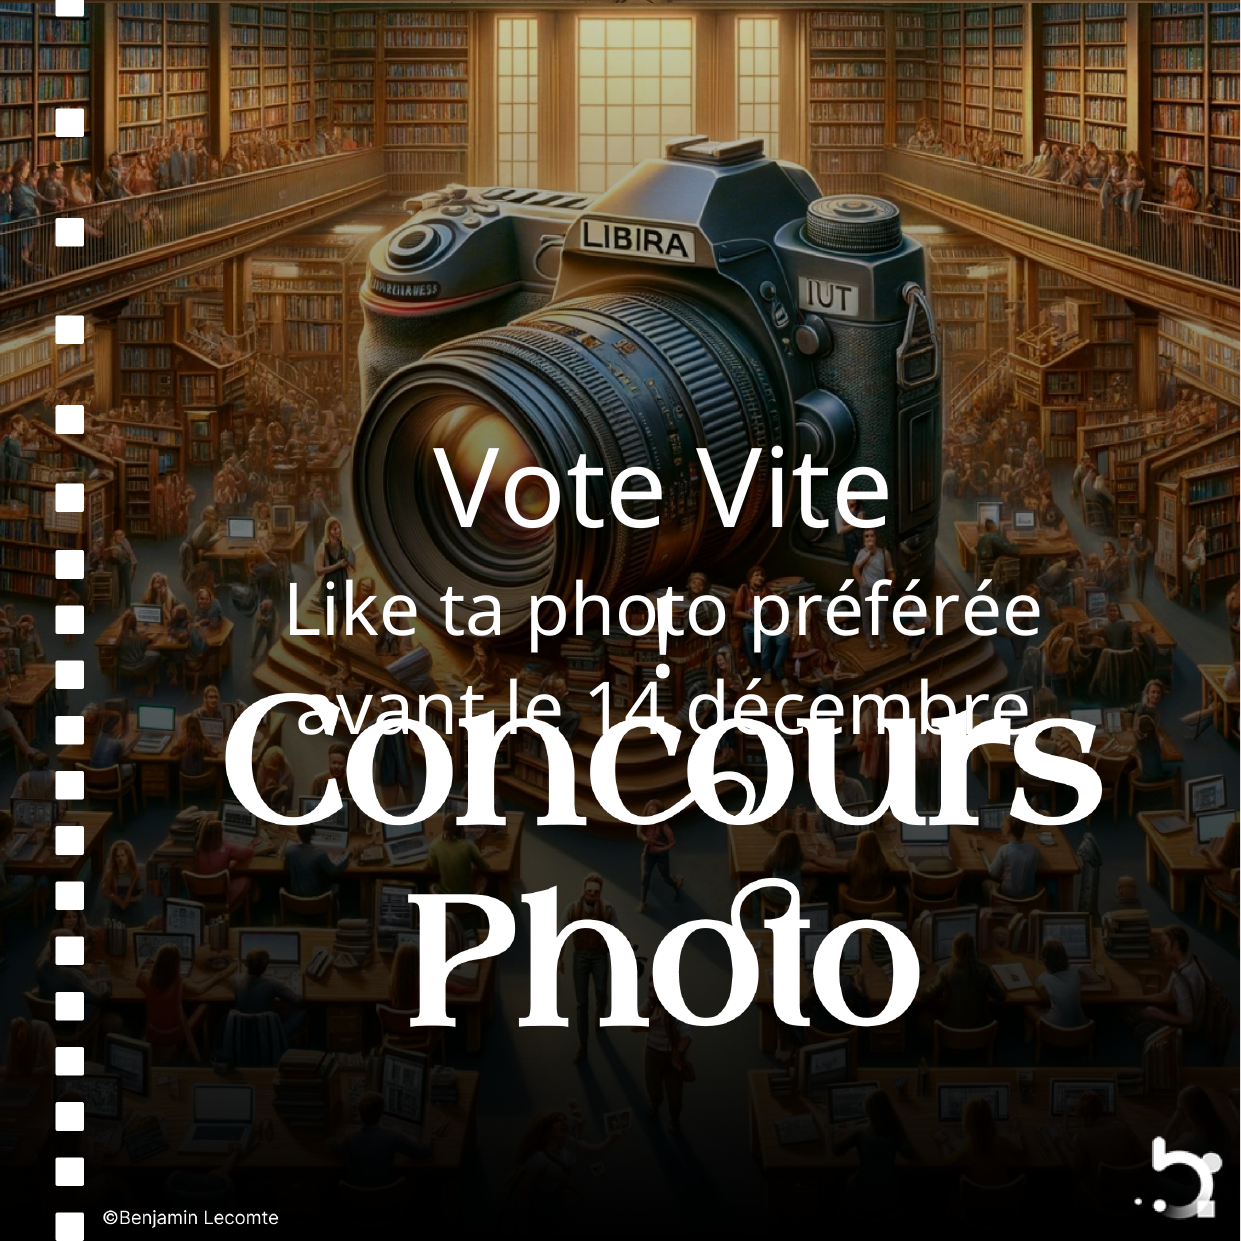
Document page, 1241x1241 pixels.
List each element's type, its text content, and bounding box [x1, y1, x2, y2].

picture [0, 0, 1241, 1241]
table_header Vote Vite ! [422, 409, 905, 558]
table_header Like ta photo préférée avant le 14 décembre [203, 558, 1124, 756]
